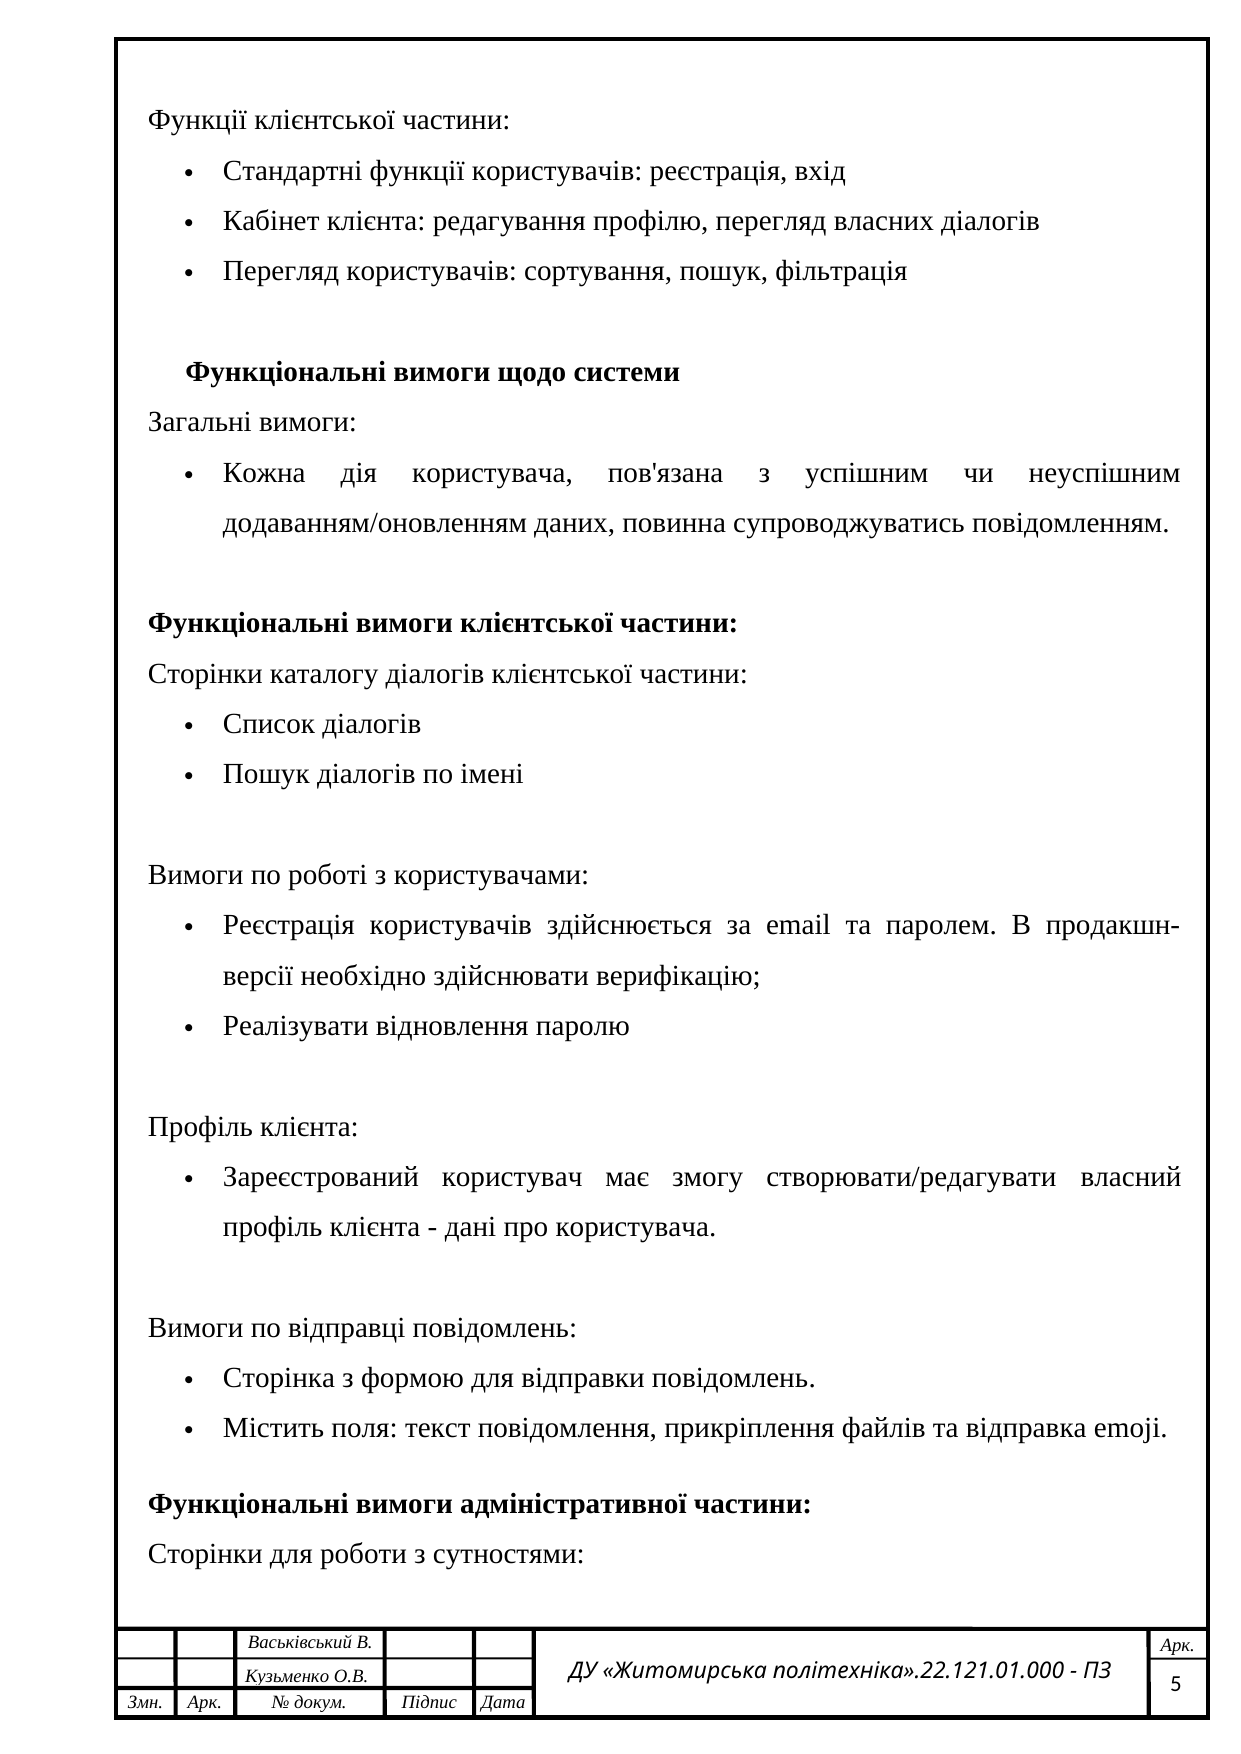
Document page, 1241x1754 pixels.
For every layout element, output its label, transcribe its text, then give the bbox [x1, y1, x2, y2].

list Містить поля: текст повідомлення, прикріплення файлів та відправка emoji. [185, 1411, 1181, 1444]
list Список діалогів [185, 706, 1181, 740]
list Стандартні функції користувачів: реєстрація, вхід [185, 153, 1181, 186]
list Пошук діалогів по імені [185, 757, 1181, 790]
text Профіль клієнта: [148, 1109, 1181, 1142]
text Сторінки каталогу діалогів клієнтської частини: [148, 656, 1181, 689]
list Зареєстрований користувач має змогу створювати/редагувати власний профіль клієнта - дані про користувача. [185, 1159, 1181, 1243]
text Загальні вимоги: [148, 404, 1181, 438]
text Функціональні вимоги адміністративної частини: [148, 1486, 1181, 1519]
list Кабінет клієнта: редагування профілю, перегляд власних діалогів [185, 203, 1181, 237]
text Вимоги по відправці повідомлень: [148, 1310, 1181, 1343]
text Функціональні вимоги щодо системи [148, 354, 1181, 388]
text Вимоги по роботі з користувачами: [148, 857, 1181, 891]
text Сторінки для роботи з сутностями: [148, 1536, 1181, 1570]
text Функціональні вимоги клієнтської частини: [148, 606, 1181, 639]
list Кожна дія користувача, пов'язана з успішним чи неуспішним додаванням/оновленням даних, повинна супроводжуватись повідомленням. [185, 455, 1181, 538]
text Функції клієнтської частини: [148, 102, 1181, 136]
list Реєстрація користувачів здійснюється за email та паролем. В продакшн-версії необхідно здійснювати верифікацію; [185, 907, 1181, 991]
list Реалізувати відновлення паролю [185, 1008, 1181, 1042]
list Перегляд користувачів: сортування, пошук, фільтрація [185, 253, 1181, 287]
list Сторінка з формою для відправки повідомлень. [185, 1360, 1181, 1394]
